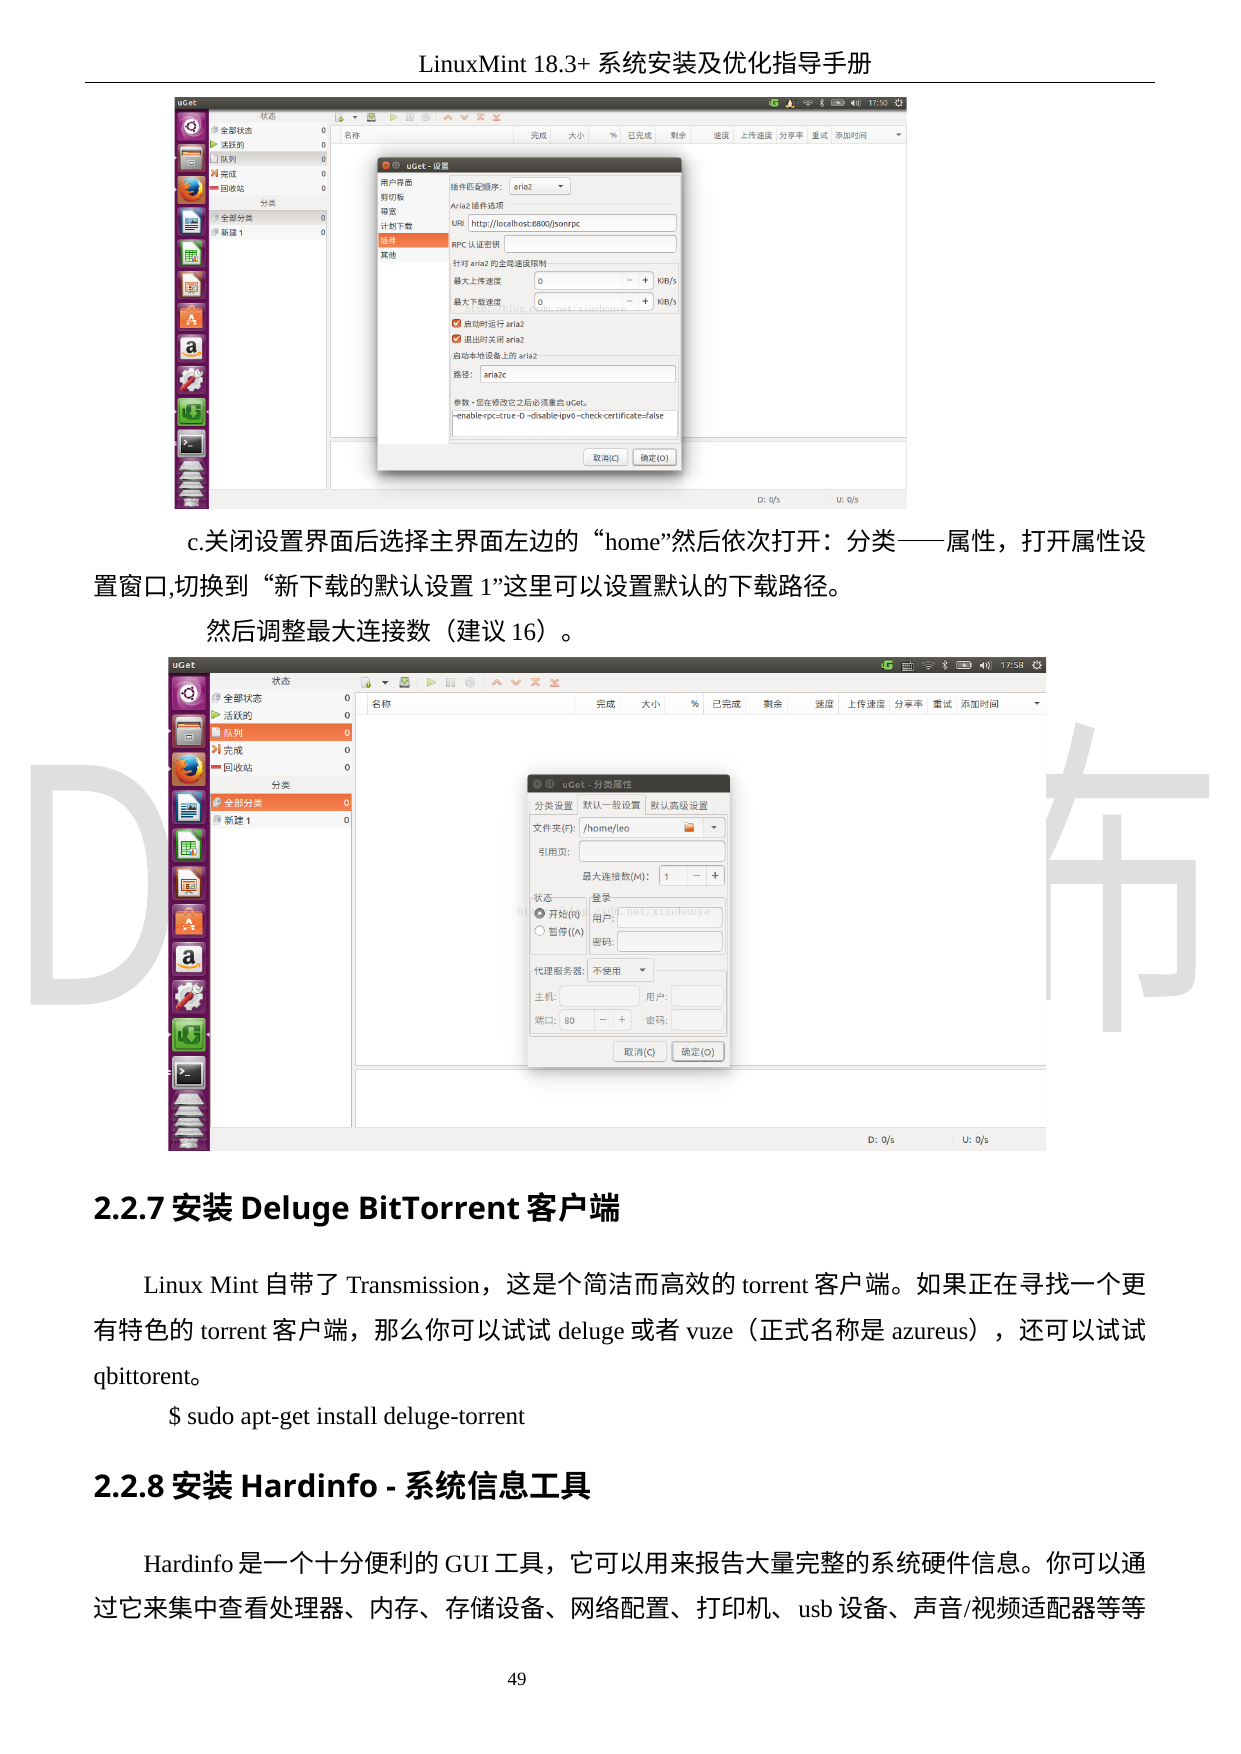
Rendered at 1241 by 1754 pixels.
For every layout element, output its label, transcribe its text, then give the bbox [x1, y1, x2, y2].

text $ sudo apt-get install deluge-torrent [93, 1401, 1147, 1429]
picture [174, 97, 907, 509]
text c.关闭设置界面后选择主界面左边的“home”然后依次打开：分类——属性，打开属性设置窗口,切换到“新下载的默认设置1”这里可以设置默认的下载路径。 [93, 521, 1147, 603]
picture [168, 657, 1047, 1151]
subtitle 2.2.7安装Deluge BitTorrent客户端 [93, 1183, 1147, 1228]
text 然后调整最大连接数（建议16）。 [93, 612, 1147, 648]
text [93, 1543, 1147, 1625]
subtitle 2.2.8安装Hardinfo - 系统信息工具 [93, 1462, 1147, 1507]
text Linux Mint自带了Transmission，这是个简洁而高效的torrent客户端。如果正在寻找一个更有特色的torrent客户端，那么你可以试试deluge或者vuze（正式名称是azureus），还可以试试qbittorent。 [93, 1265, 1147, 1392]
